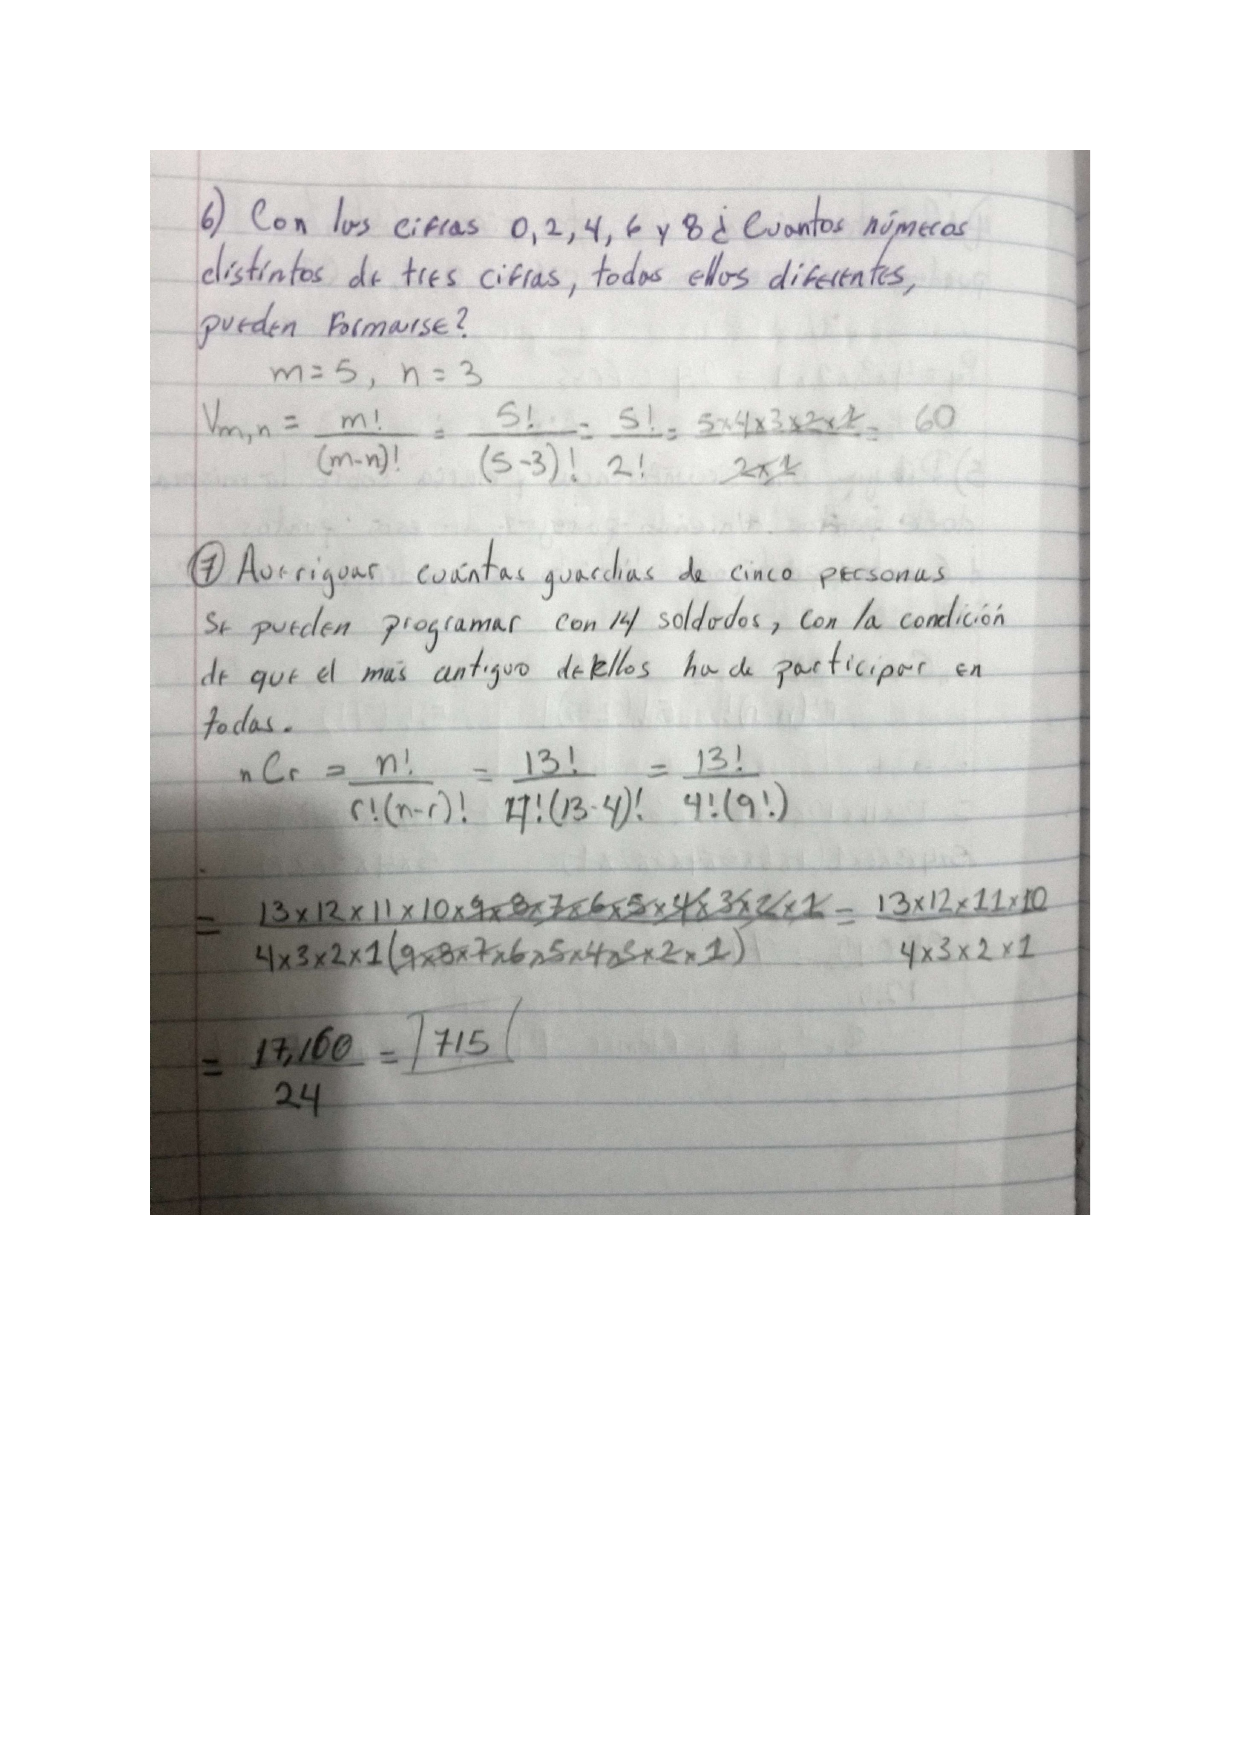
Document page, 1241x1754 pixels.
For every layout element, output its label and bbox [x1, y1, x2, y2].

picture [150, 150, 1091, 1215]
